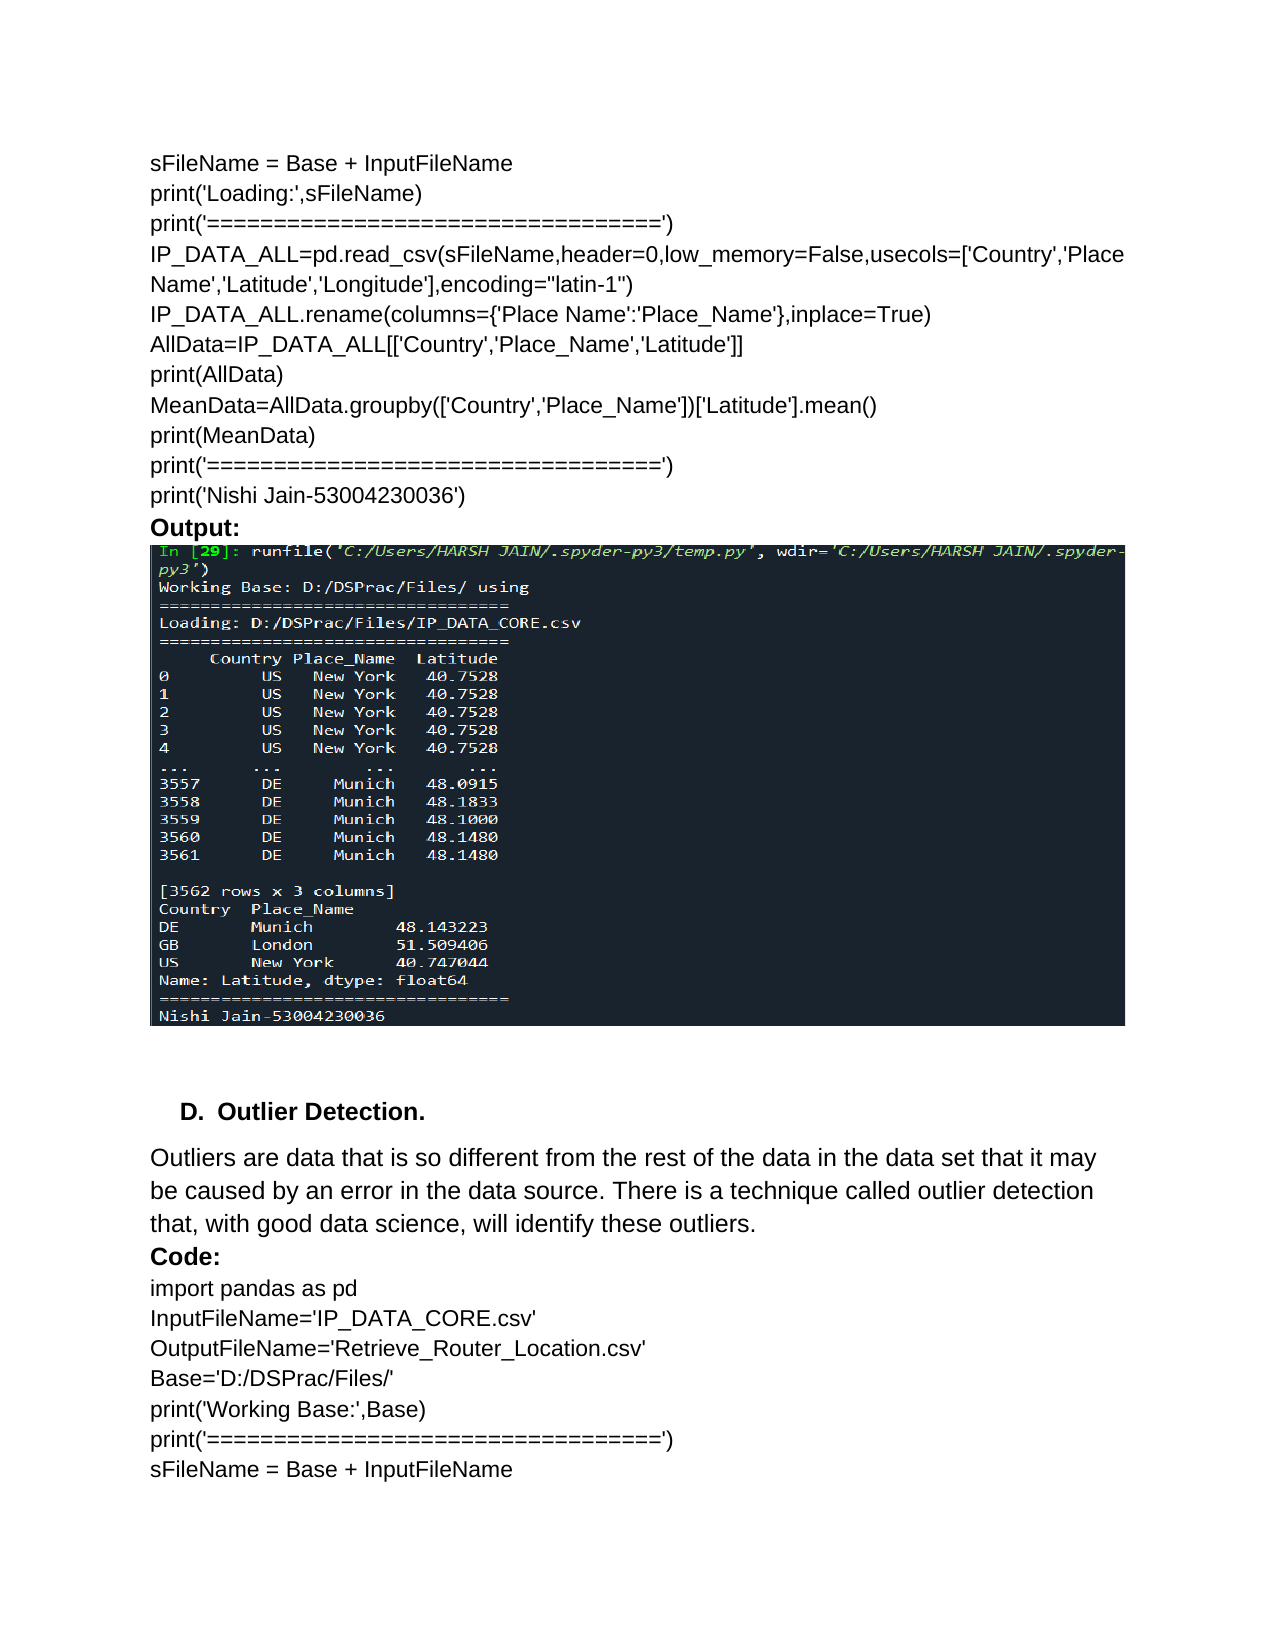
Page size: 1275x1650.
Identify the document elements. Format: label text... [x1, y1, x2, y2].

text IP_DATA_ALL.rename(columns={'Place Name':'Place_Name'},inplace=True) [150, 301, 1125, 327]
text Base='D:/DSPrac/Files/' [150, 1365, 1125, 1392]
text sFileName = Base + InputFileName [150, 1456, 1125, 1482]
text OutputFileName='Retrieve_Router_Location.csv' [150, 1335, 1125, 1361]
text IP_DATA_ALL=pd.read_csv(sFileName,header=0,low_memory=False,usecols=['Country','Place Name','Latitude','Longitude'],encoding="latin-1") [150, 241, 1125, 297]
picture [150, 545, 1125, 1026]
text MeanData=AllData.groupby(['Country','Place_Name'])['Latitude'].mean() [150, 392, 1125, 418]
text print('==================================') [150, 1426, 1125, 1452]
text Output: [150, 512, 1125, 541]
text Outliers are data that is so different from the rest of the data in the data set that it may be caused by an error in the data source. There is a technique called outlier detection that, with good data science, will identify these outliers. [150, 1143, 1125, 1237]
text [150, 210, 1125, 237]
subtitle Outlier Detection. [179, 1097, 1125, 1126]
text AllData=IP_DATA_ALL[['Country','Place_Name','Latitude']] [150, 331, 1125, 358]
text print('==================================') [150, 452, 1125, 478]
text InputFileName='IP_DATA_CORE.csv' [150, 1305, 1125, 1331]
text import pandas as pd [150, 1275, 1125, 1301]
text print('Working Base:',Base) [150, 1396, 1125, 1422]
text print('Loading:',sFileName) [150, 180, 1125, 207]
text Code: [150, 1242, 1125, 1270]
text sFileName = Base + InputFileName [150, 150, 1125, 176]
text print(AllData) [150, 361, 1125, 388]
text print(MeanData) [150, 422, 1125, 448]
text print('Nishi Jain-53004230036') [150, 482, 1125, 509]
